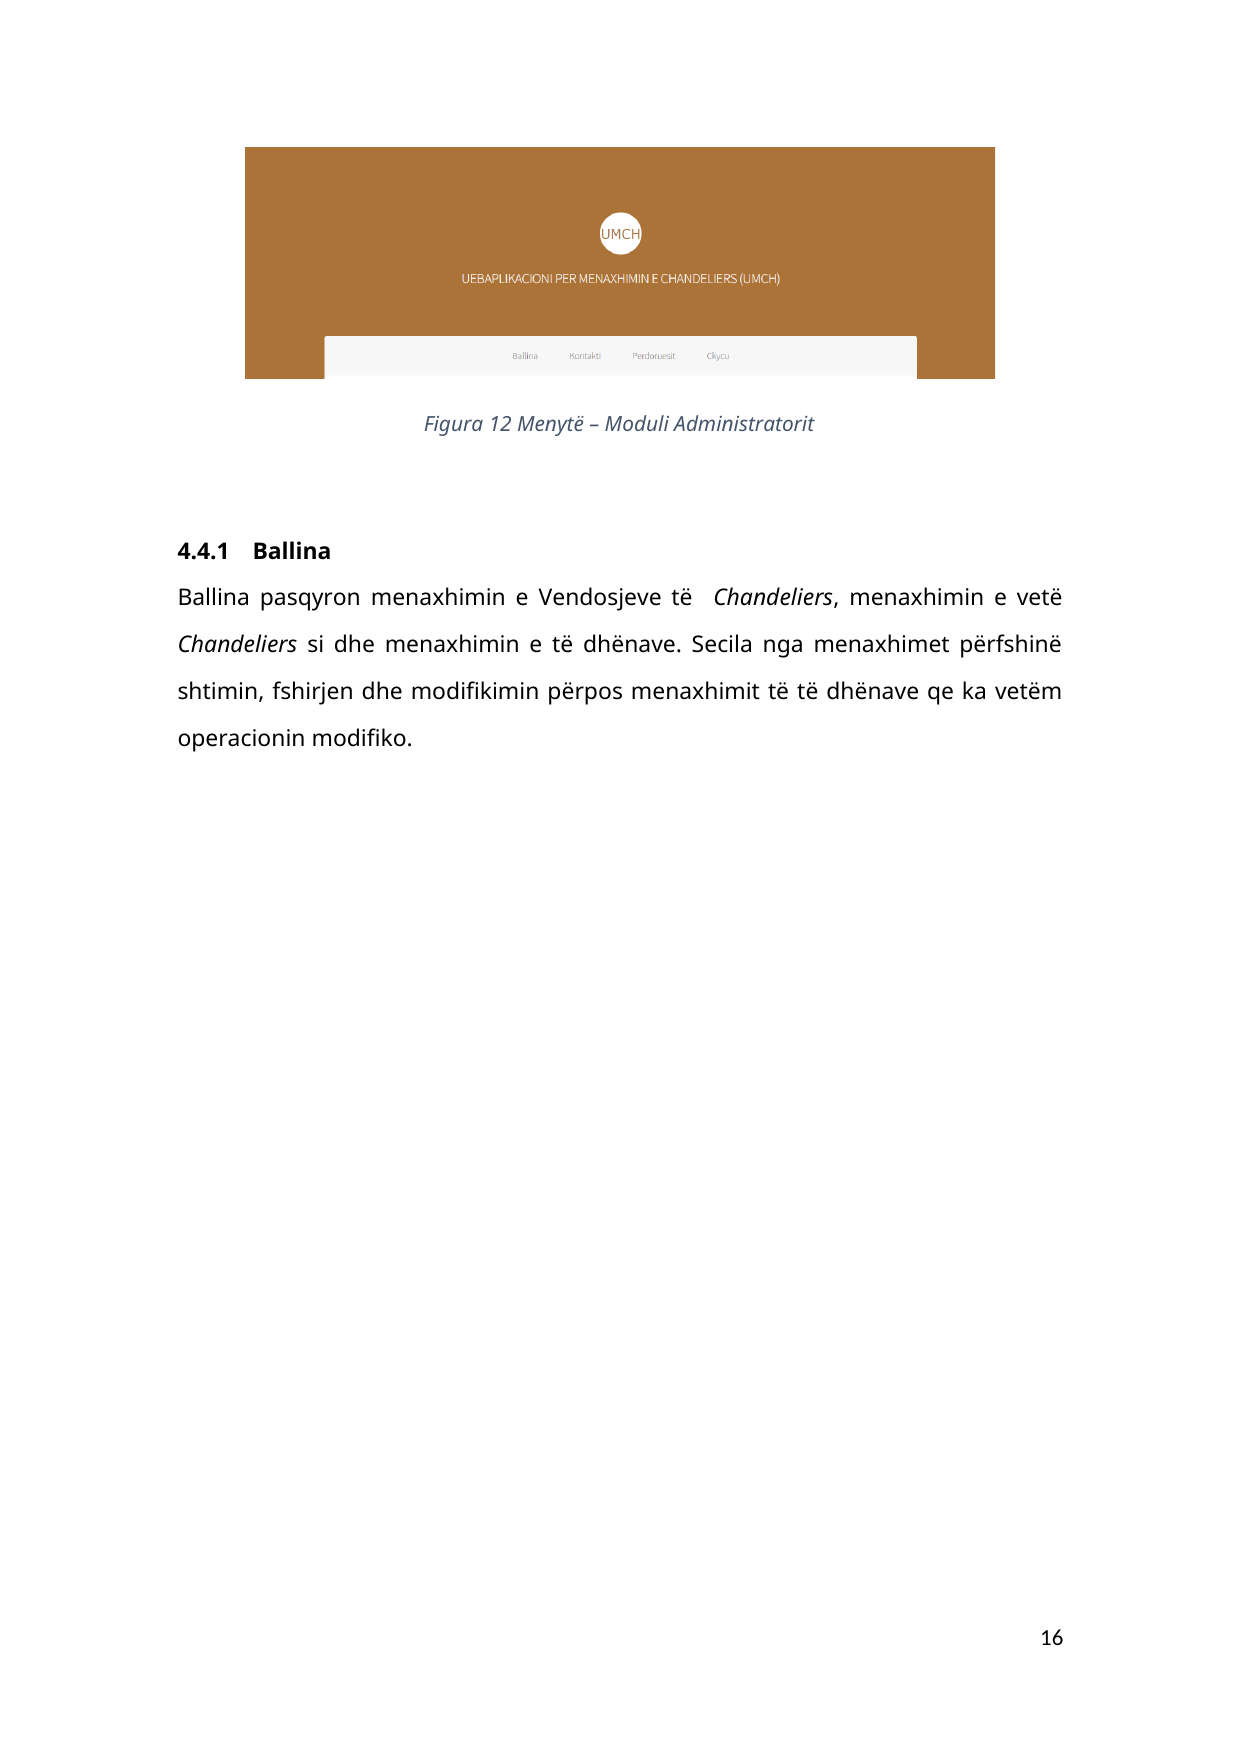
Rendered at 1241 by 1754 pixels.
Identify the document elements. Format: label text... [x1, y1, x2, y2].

text Figura 12 Menytë – Moduli Administratorit [177, 409, 1063, 438]
picture [245, 147, 995, 379]
subtitle Ballina [177, 534, 1063, 566]
text Ballina pasqyron menaxhimin e Vendosjeve të Chandeliers, menaxhimin e vetë Chandeliers si dhe menaxhimin e të dhënave. Secila nga menaxhimet përfshinë shtimin, fshirjen dhe modifikimin përpos menaxhimit të të dhënave qe ka vetëm operacionin modifiko. [177, 581, 1063, 753]
